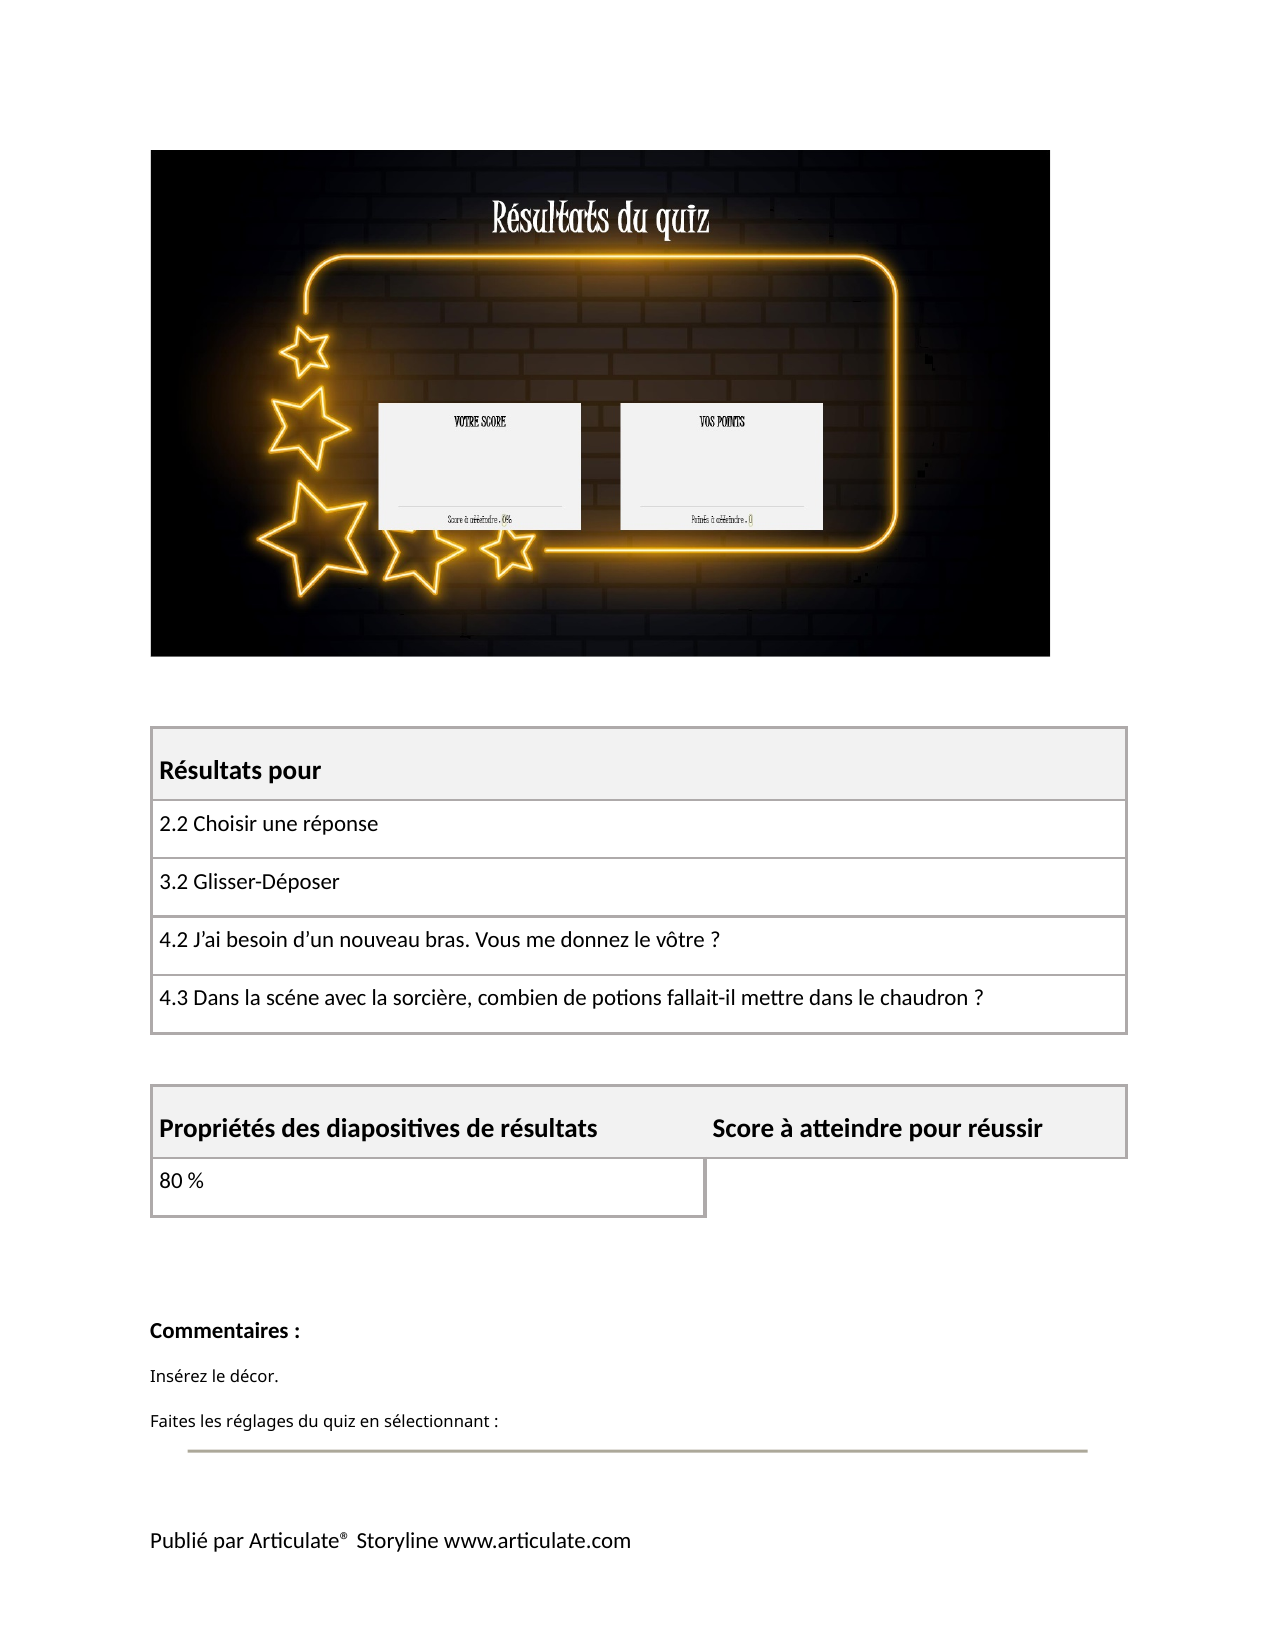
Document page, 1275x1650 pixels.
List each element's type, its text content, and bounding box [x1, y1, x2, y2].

text Insérez le décor. [150, 1365, 1125, 1387]
table_cell 2.2 Choisir une réponse [153, 801, 1125, 857]
table_cell 4.3 Dans la scéne avec la sorcière, combien de potions fallait-il mettre dans le chaudron ? [153, 976, 1125, 1032]
text Commentaires : [150, 1316, 1125, 1344]
table_cell 3.2 Glisser-Déposer [153, 859, 1125, 915]
table_header Propriétés des diapositives de résultats [153, 1087, 705, 1157]
table_header Résultats pour [153, 729, 1125, 799]
table_cell 4.2 J’ai besoin d’un nouveau bras. Vous me donnez le vôtre ? [153, 918, 1125, 973]
table_header Score à atteindre pour réussir [705, 1087, 1125, 1157]
table_cell 80 % [153, 1159, 703, 1215]
text Faites les réglages du quiz en sélectionnant : [150, 1410, 1125, 1433]
